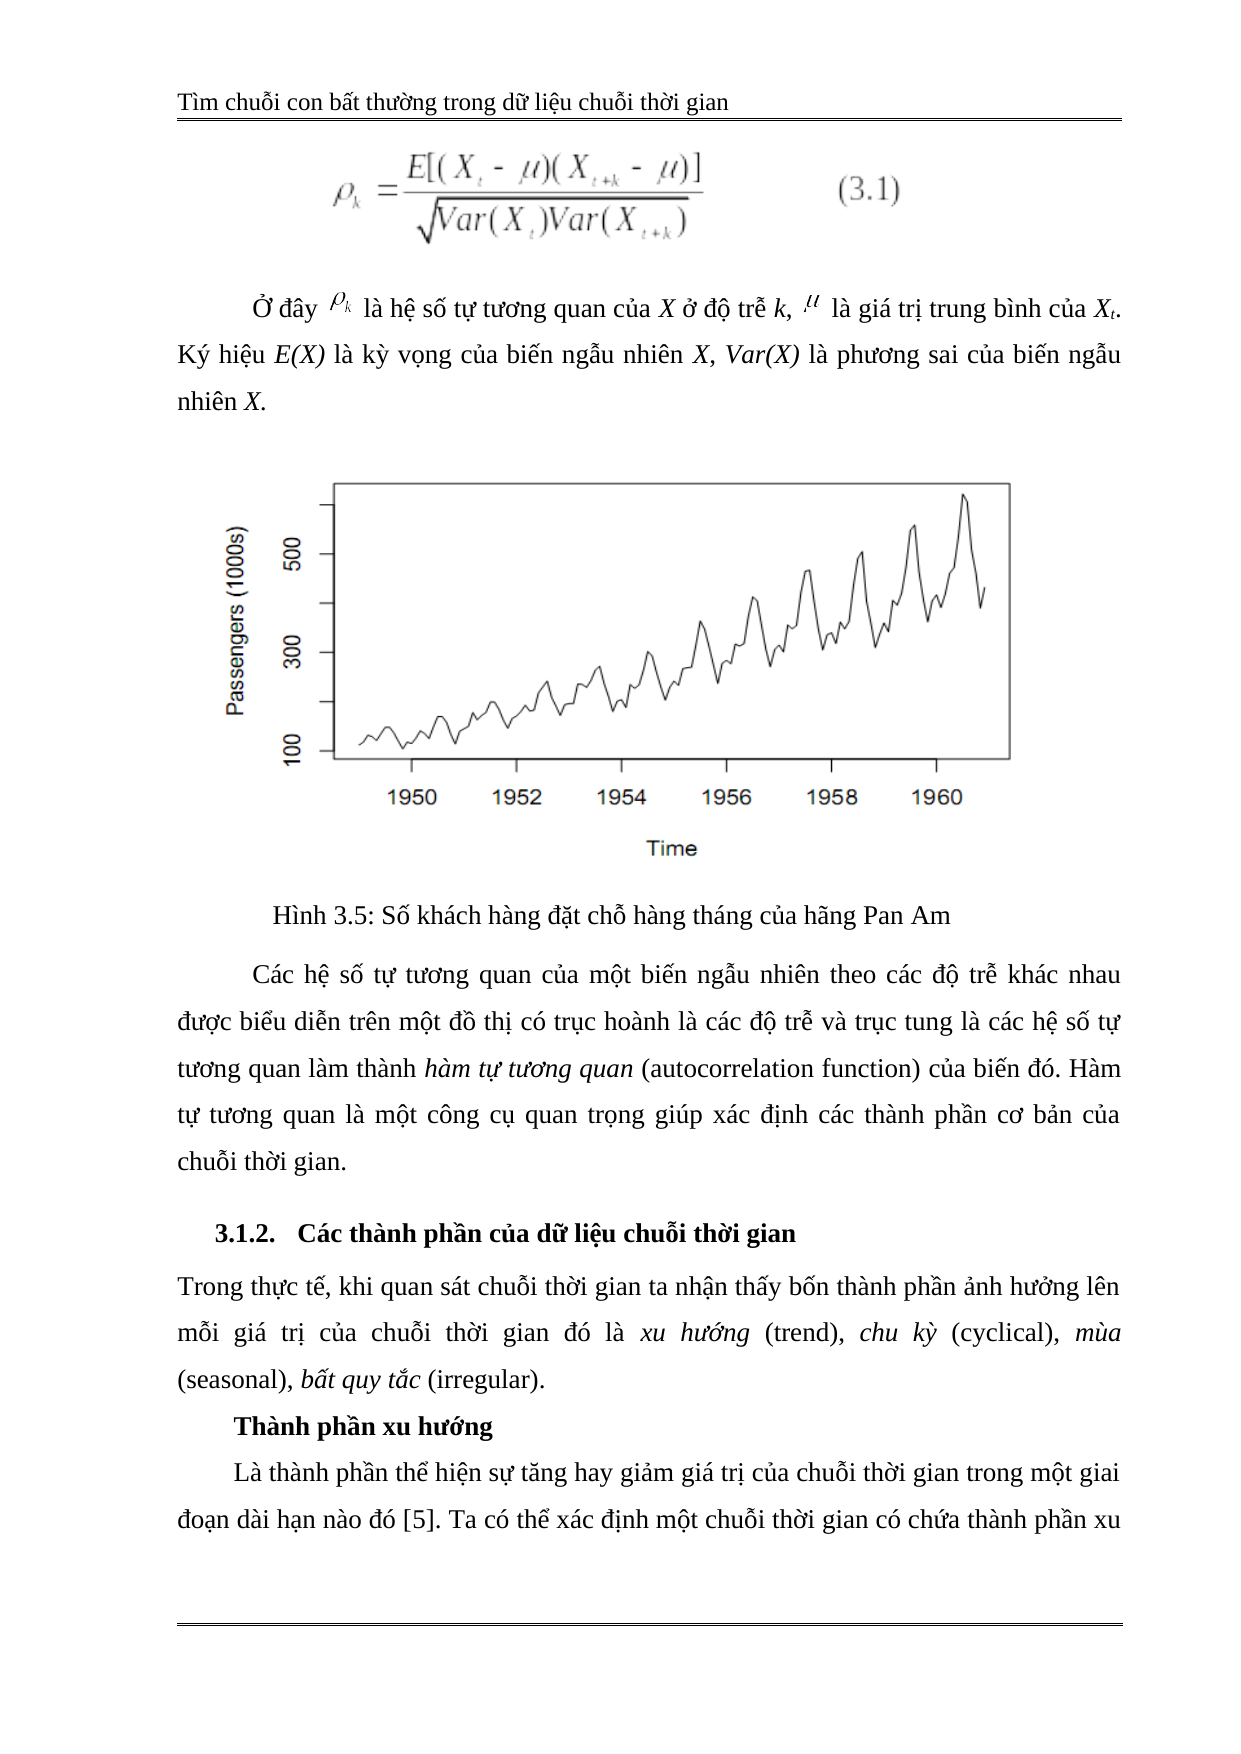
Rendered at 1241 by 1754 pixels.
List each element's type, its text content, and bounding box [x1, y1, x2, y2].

picture [177, 431, 1077, 872]
text Các hệ số tự tương quan của một biến ngẫu nhiên theo các độ trễ khác nhau được biểu diễn trên một đồ thị có trục hoành là các độ trễ và trục tung là các hệ số tự tương quan làm thành hàm tự tương quan (autocorrelation function) của biến đó. Hàm tự tương quan là một công cụ quan trọng giúp xác định các thành phần cơ bản của chuỗi thời gian. [177, 959, 1122, 1176]
text Ở đây là hệ số tự tương quan của X ở độ trễ k, là giá trị trung bình của Xt. Ký hiệu E(X) là kỳ vọng của biến ngẫu nhiên X, Var(X) là phương sai của biến ngẫu nhiên X. [177, 278, 1122, 416]
text Thành phần xu hướng [177, 1410, 1122, 1441]
subtitle Các thành phần của dữ liệu chuỗi thời gian [214, 1217, 1122, 1248]
text Trong thực tế, khi quan sát chuỗi thời gian ta nhận thấy bốn thành phần ảnh hưởng lên mỗi giá trị của chuỗi thời gian đó là xu hướng (trend), chu kỳ (cyclical), mùa (seasonal), bất quy tắc (irregular). [177, 1270, 1122, 1394]
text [177, 1457, 1122, 1534]
